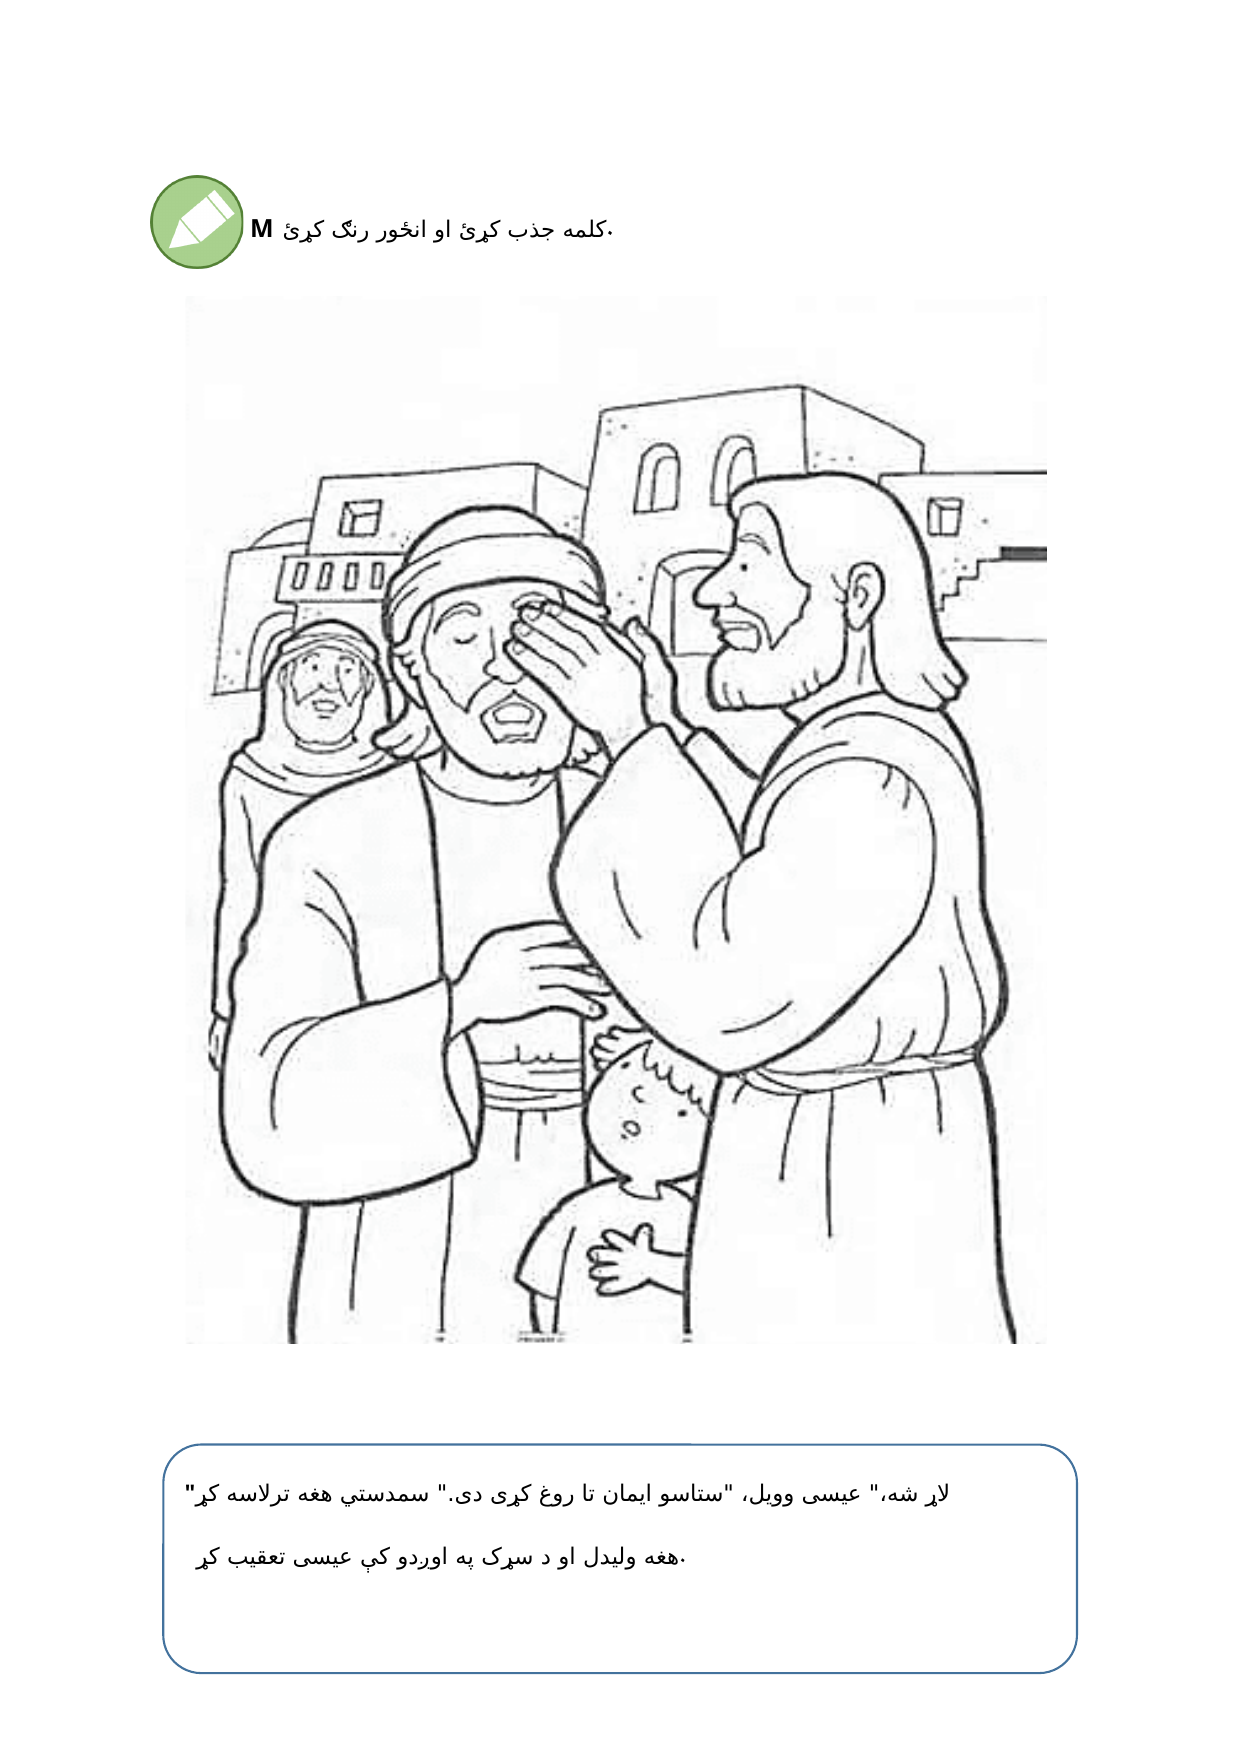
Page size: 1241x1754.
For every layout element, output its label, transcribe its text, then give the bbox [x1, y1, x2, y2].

picture [150, 175, 244, 269]
text هغه ولیدل او د سړک په اوږدو کې عیسی تعقیب کړ. [150, 1535, 1090, 1579]
picture [185, 296, 1047, 1344]
text M کلمه جذب کړئ او انځور رنګ کړئ. [244, 206, 1090, 253]
text "لاړ شه،" عیسی وویل، "ستاسو ایمان تا روغ کړی دی." سمدستي هغه ترلاسه کړ [150, 1472, 1090, 1515]
